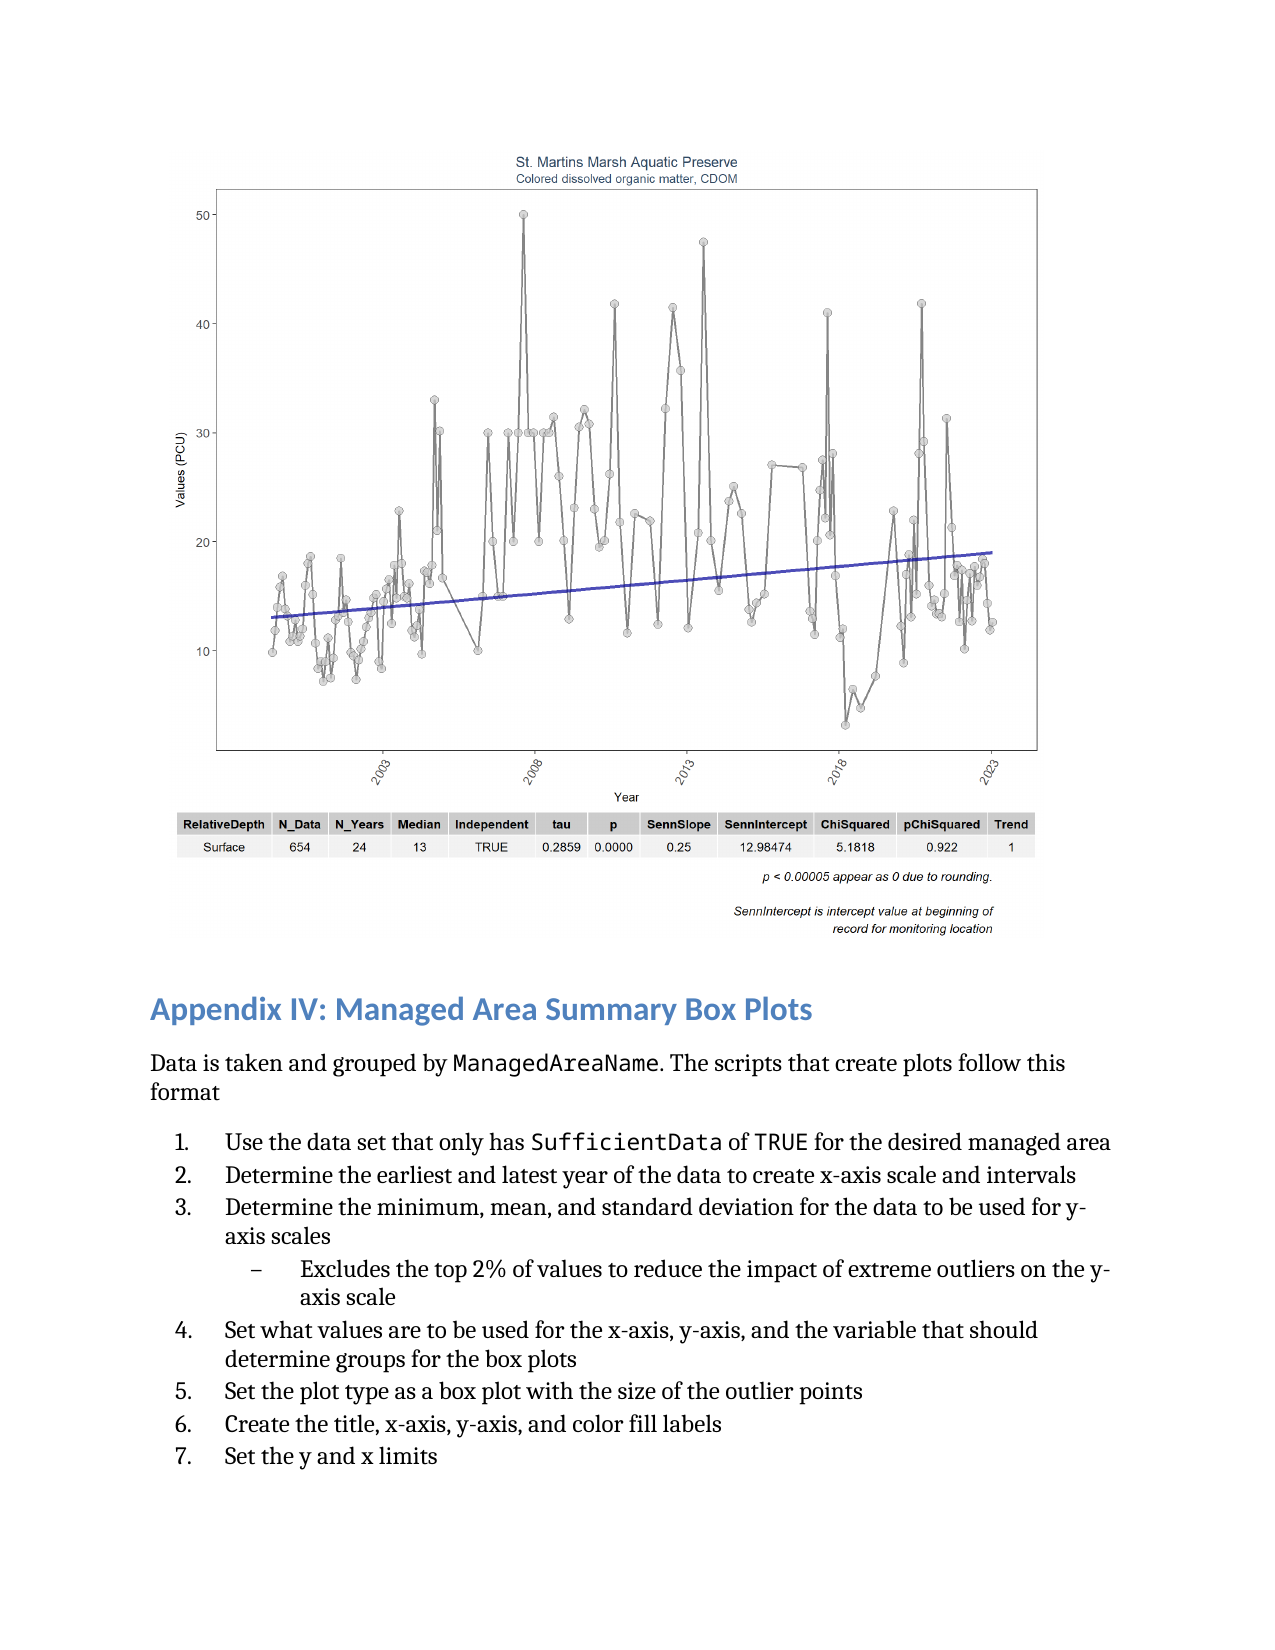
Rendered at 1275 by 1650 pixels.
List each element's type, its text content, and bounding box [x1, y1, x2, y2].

list Determine the earliest and latest year of the data to create x-axis scale and intervals [175, 1161, 1125, 1189]
list Create the title, x-axis, y-axis, and color fill labels [175, 1409, 1125, 1438]
list Set the plot type as a box plot with the size of the outlier points [175, 1377, 1125, 1406]
list Determine the minimum, mean, and standard deviation for the data to be used for y-axis scales [175, 1193, 1125, 1251]
list Set the y and x limits [175, 1442, 1125, 1471]
subtitle Appendix IV: Managed Area Summary Box Plots [150, 987, 1125, 1028]
list Excludes the top 2% of values to reduce the impact of extreme outliers on the y-axis scale [250, 1254, 1125, 1312]
list Set what values are to be used for the x-axis, y-axis, and the variable that should determine groups for the box plots [175, 1316, 1125, 1373]
text Data is taken and grouped by ManagedAreaName. The scripts that create plots follow this format [150, 1047, 1125, 1107]
picture [168, 150, 1044, 938]
list Use the data set that only has SufficientData of TRUE for the desired managed area [175, 1126, 1125, 1157]
